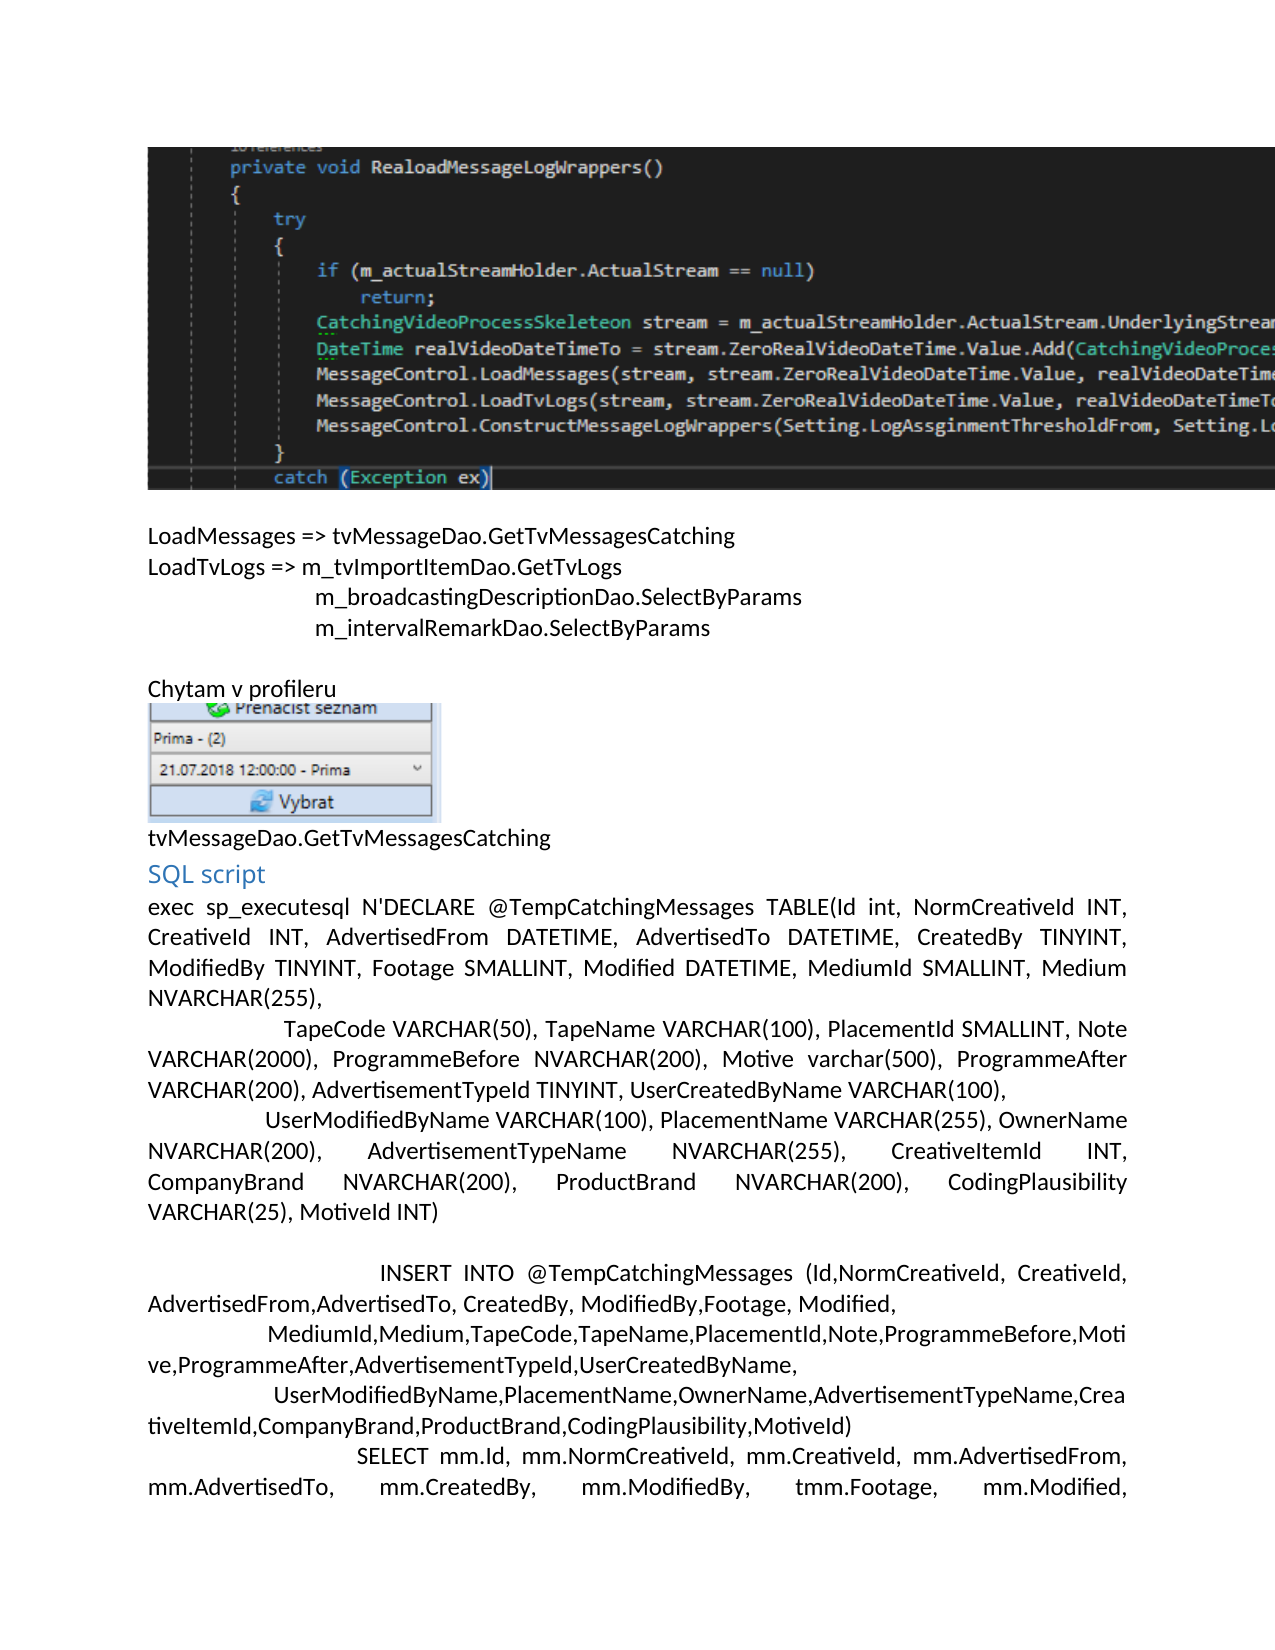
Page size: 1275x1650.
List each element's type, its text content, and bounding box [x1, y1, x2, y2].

text LoadTvLogs => m_tvImportItemDao.GetTvLogs [148, 551, 1127, 581]
text UserModifiedByName,PlacementName,OwnerName,AdvertisementTypeName,CreativeItemId,CompanyBrand,ProductBrand,CodingPlausibility,MotiveId) [148, 1379, 1127, 1440]
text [148, 1440, 1127, 1501]
text Chytam v profileru [148, 673, 1127, 703]
text LoadMessages => tvMessageDao.GetTvMessagesCatching [148, 520, 1127, 551]
text UserModifiedByName VARCHAR(100), PlacementName VARCHAR(255), OwnerName NVARCHAR(200), AdvertisementTypeName NVARCHAR(255), CreativeItemId INT, CompanyBrand NVARCHAR(200), ProductBrand NVARCHAR(200), CodingPlausibility VARCHAR(25), MotiveId INT) [148, 1104, 1127, 1227]
text m_intervalRemarkDao.SelectByParams [148, 612, 1127, 642]
text m_broadcastingDescriptionDao.SelectByParams [148, 581, 1127, 612]
text INSERT INTO @TempCatchingMessages (Id,NormCreativeId, CreativeId, AdvertisedFrom,AdvertisedTo, CreatedBy, ModifiedBy,Footage, Modified, [148, 1257, 1127, 1318]
text TapeCode VARCHAR(50), TapeName VARCHAR(100), PlacementId SMALLINT, Note VARCHAR(2000), ProgrammeBefore NVARCHAR(200), Motive varchar(500), ProgrammeAfter VARCHAR(200), AdvertisementTypeId TINYINT, UserCreatedByName VARCHAR(100), [148, 1013, 1127, 1104]
subtitle SQL script [148, 857, 1127, 891]
text tvMessageDao.GetTvMessagesCatching [148, 822, 1127, 853]
text exec sp_executesql N'DECLARE @TempCatchingMessages TABLE(Id int, NormCreativeId INT, CreativeId INT, AdvertisedFrom DATETIME, AdvertisedTo DATETIME, CreatedBy TINYINT, ModifiedBy TINYINT, Footage SMALLINT, Modified DATETIME, MediumId SMALLINT, Medium NVARCHAR(255), [148, 891, 1127, 1013]
text MediumId,Medium,TapeCode,TapeName,PlacementId,Note,ProgrammeBefore,Motive,ProgrammeAfter,AdvertisementTypeId,UserCreatedByName, [148, 1318, 1127, 1379]
